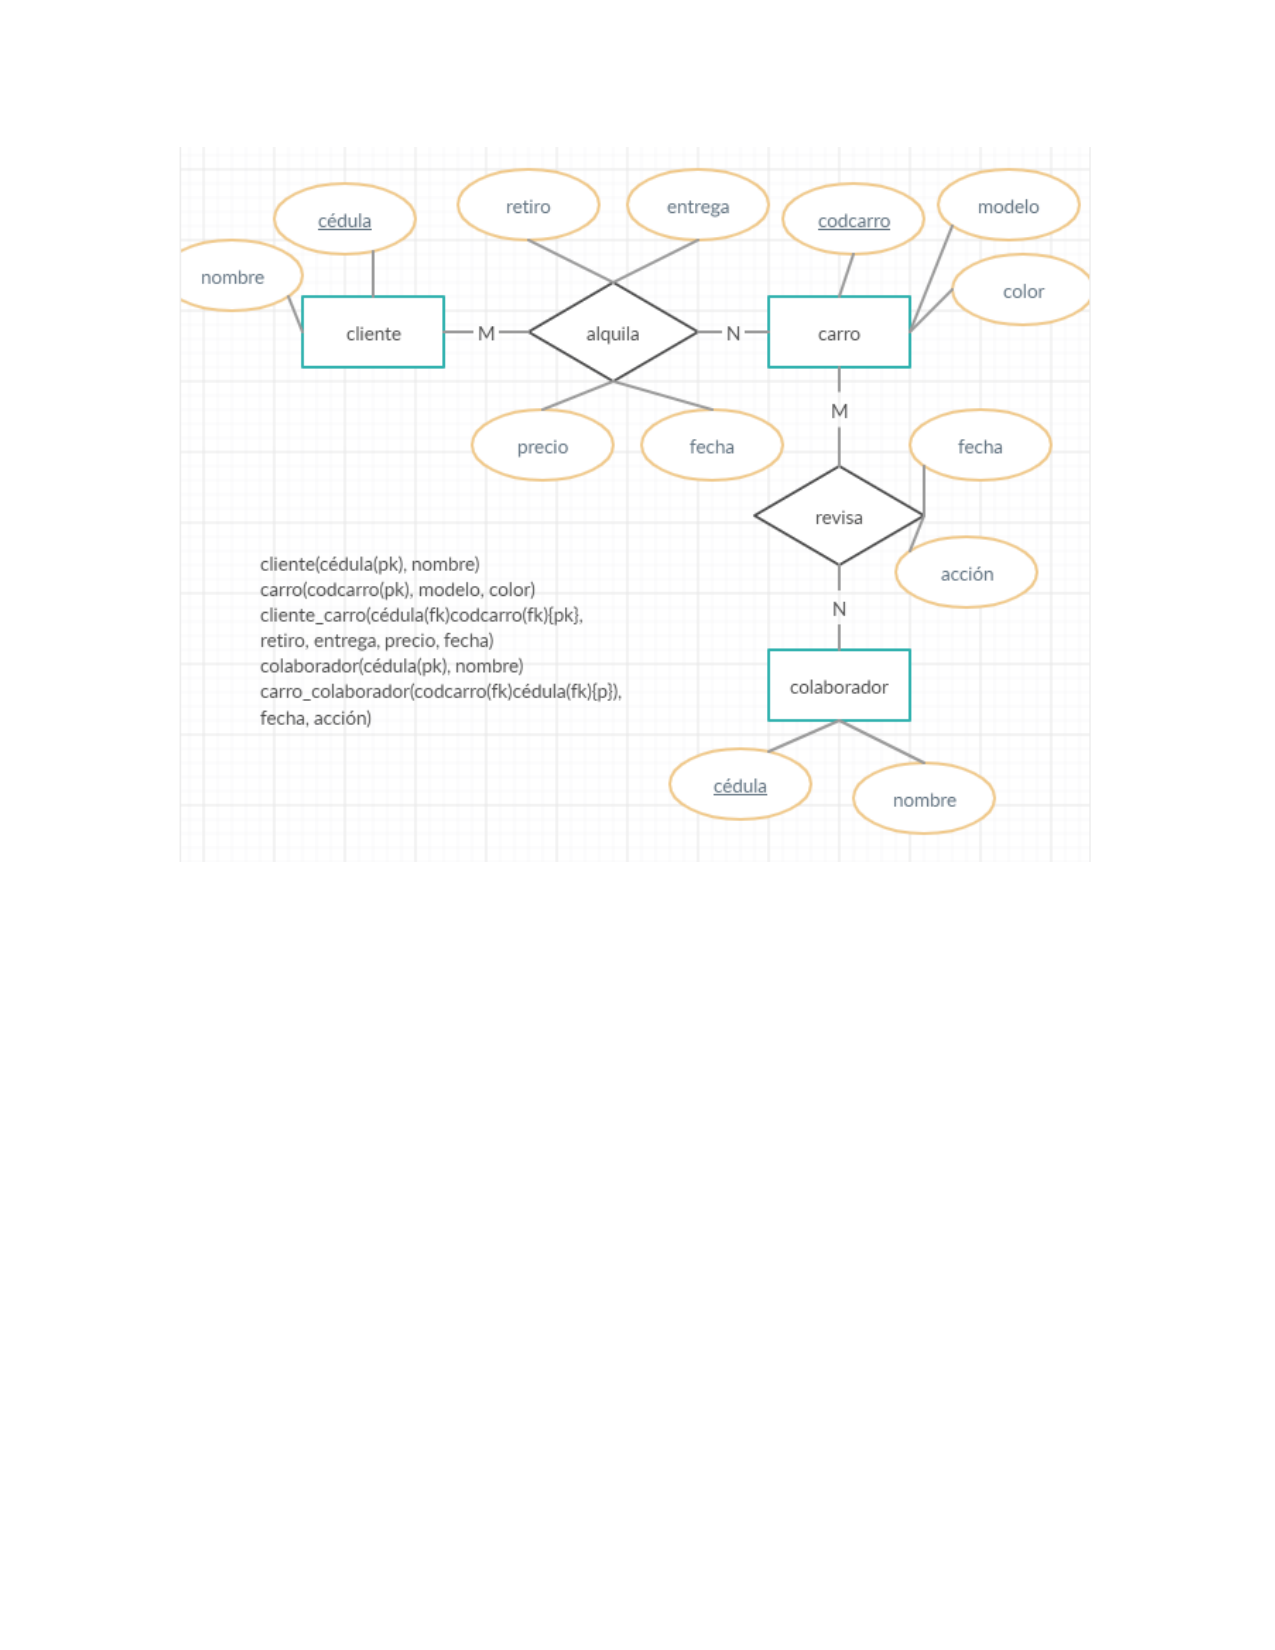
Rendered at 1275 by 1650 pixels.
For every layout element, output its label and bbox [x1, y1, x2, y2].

picture [177, 147, 1098, 862]
